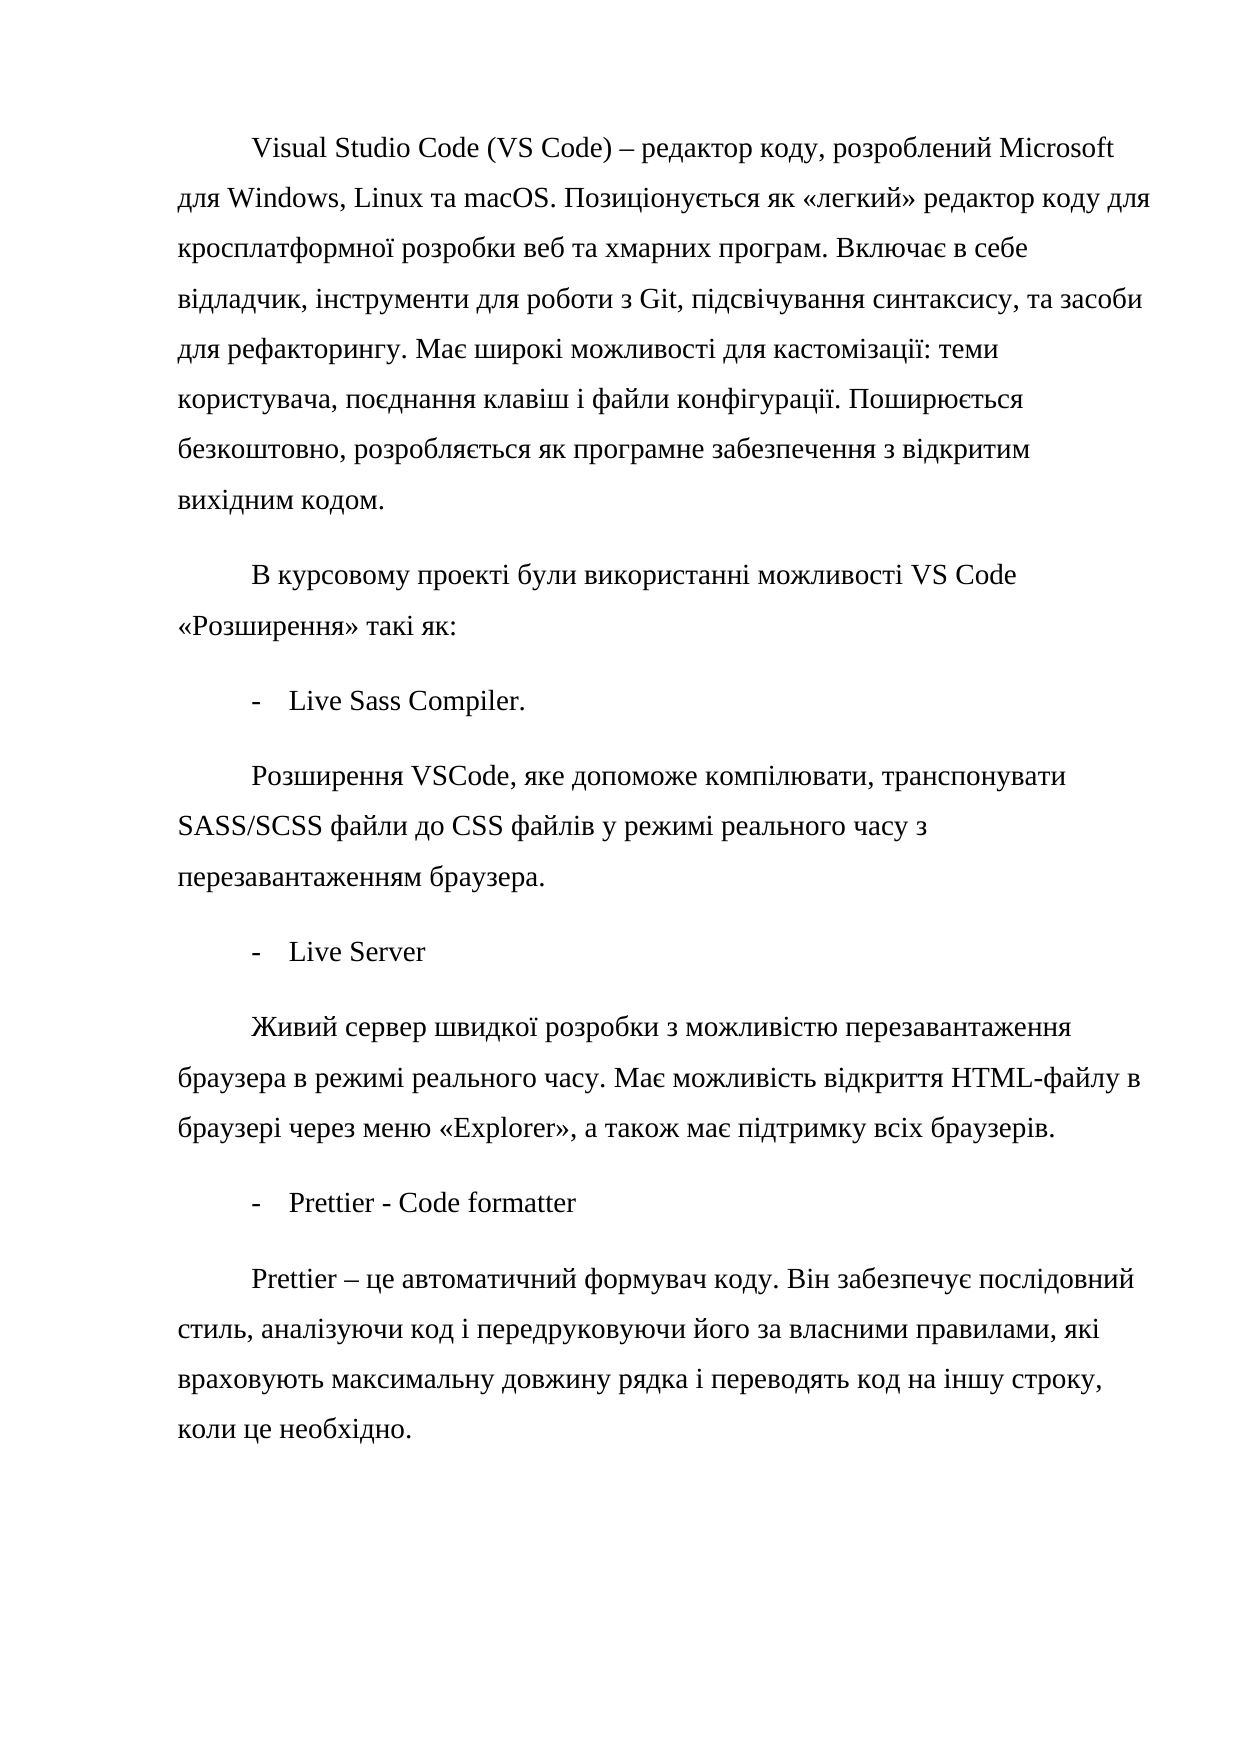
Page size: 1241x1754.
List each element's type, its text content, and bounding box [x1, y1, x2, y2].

list Live Server [251, 934, 1152, 968]
text Prettier – це автоматичний формувач коду. Він забезпечує послідовний стиль, аналізуючи код і передруковуючи його за власними правилами, які враховують максимальну довжину рядка і переводять код на іншу строку, коли це необхідно. [177, 1261, 1152, 1445]
list Live Sass Compiler. [251, 683, 1152, 716]
text Розширення VSCode, яке допоможе компілювати, транспонувати SASS/SCSS файли до CSS файлів у режимі реального часу з перезавантаженням браузера. [177, 758, 1152, 892]
text Visual Studio Code (VS Code) – редактор коду, розроблений Microsoft для Windows, Linux та macOS. Позиціонується як «легкий» редактор коду для кросплатформної розробки веб та хмарних програм. Включає в себе відладчик, інструменти для роботи з Git, підсвічування синтаксису, та засоби для рефакторингу. Має широкі можливості для кастомізації: теми користувача, поєднання клавіш і файли конфігурації. Поширюється безкоштовно, розробляється як програмне забезпечення з відкритим вихідним кодом. [177, 130, 1152, 516]
text В курсовому проекті були використанні можливості VS Code «Розширення» такі як: [177, 557, 1152, 641]
list Prettier - Code formatter [251, 1185, 1152, 1219]
text Живий сервер швидкої розробки з можливістю перезавантаження браузера в режимі реального часу. Має можливість відкриття HTML-файлу в браузері через меню «Explorer», а також має підтримку всіх браузерів. [177, 1009, 1152, 1144]
